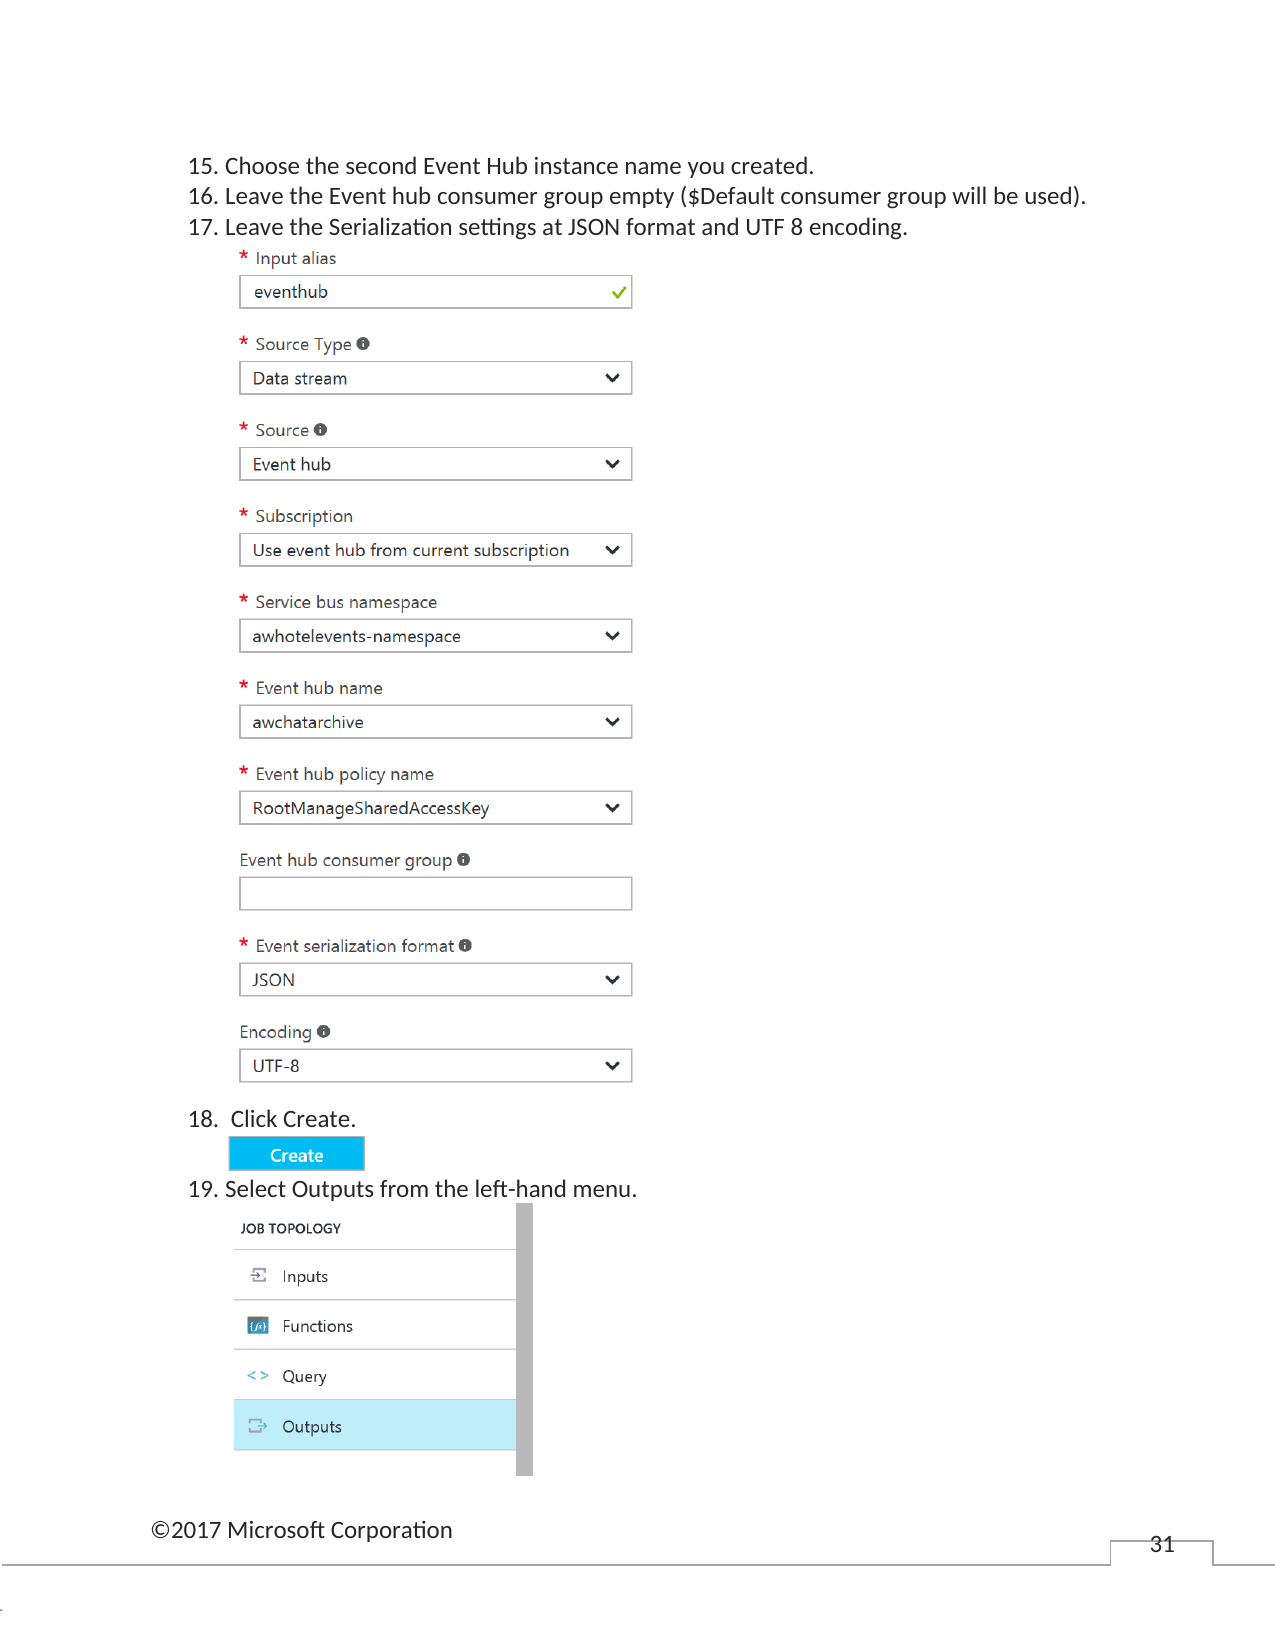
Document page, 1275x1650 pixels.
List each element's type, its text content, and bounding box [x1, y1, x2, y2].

picture [225, 1203, 536, 1476]
picture [230, 241, 644, 1097]
list Choose the second Event Hub instance name you created. [187, 150, 1125, 181]
picture [225, 1133, 367, 1173]
list Leave the Event hub consumer group empty ($Default consumer group will be used). [187, 181, 1125, 211]
list Click Create. [187, 1103, 1125, 1173]
